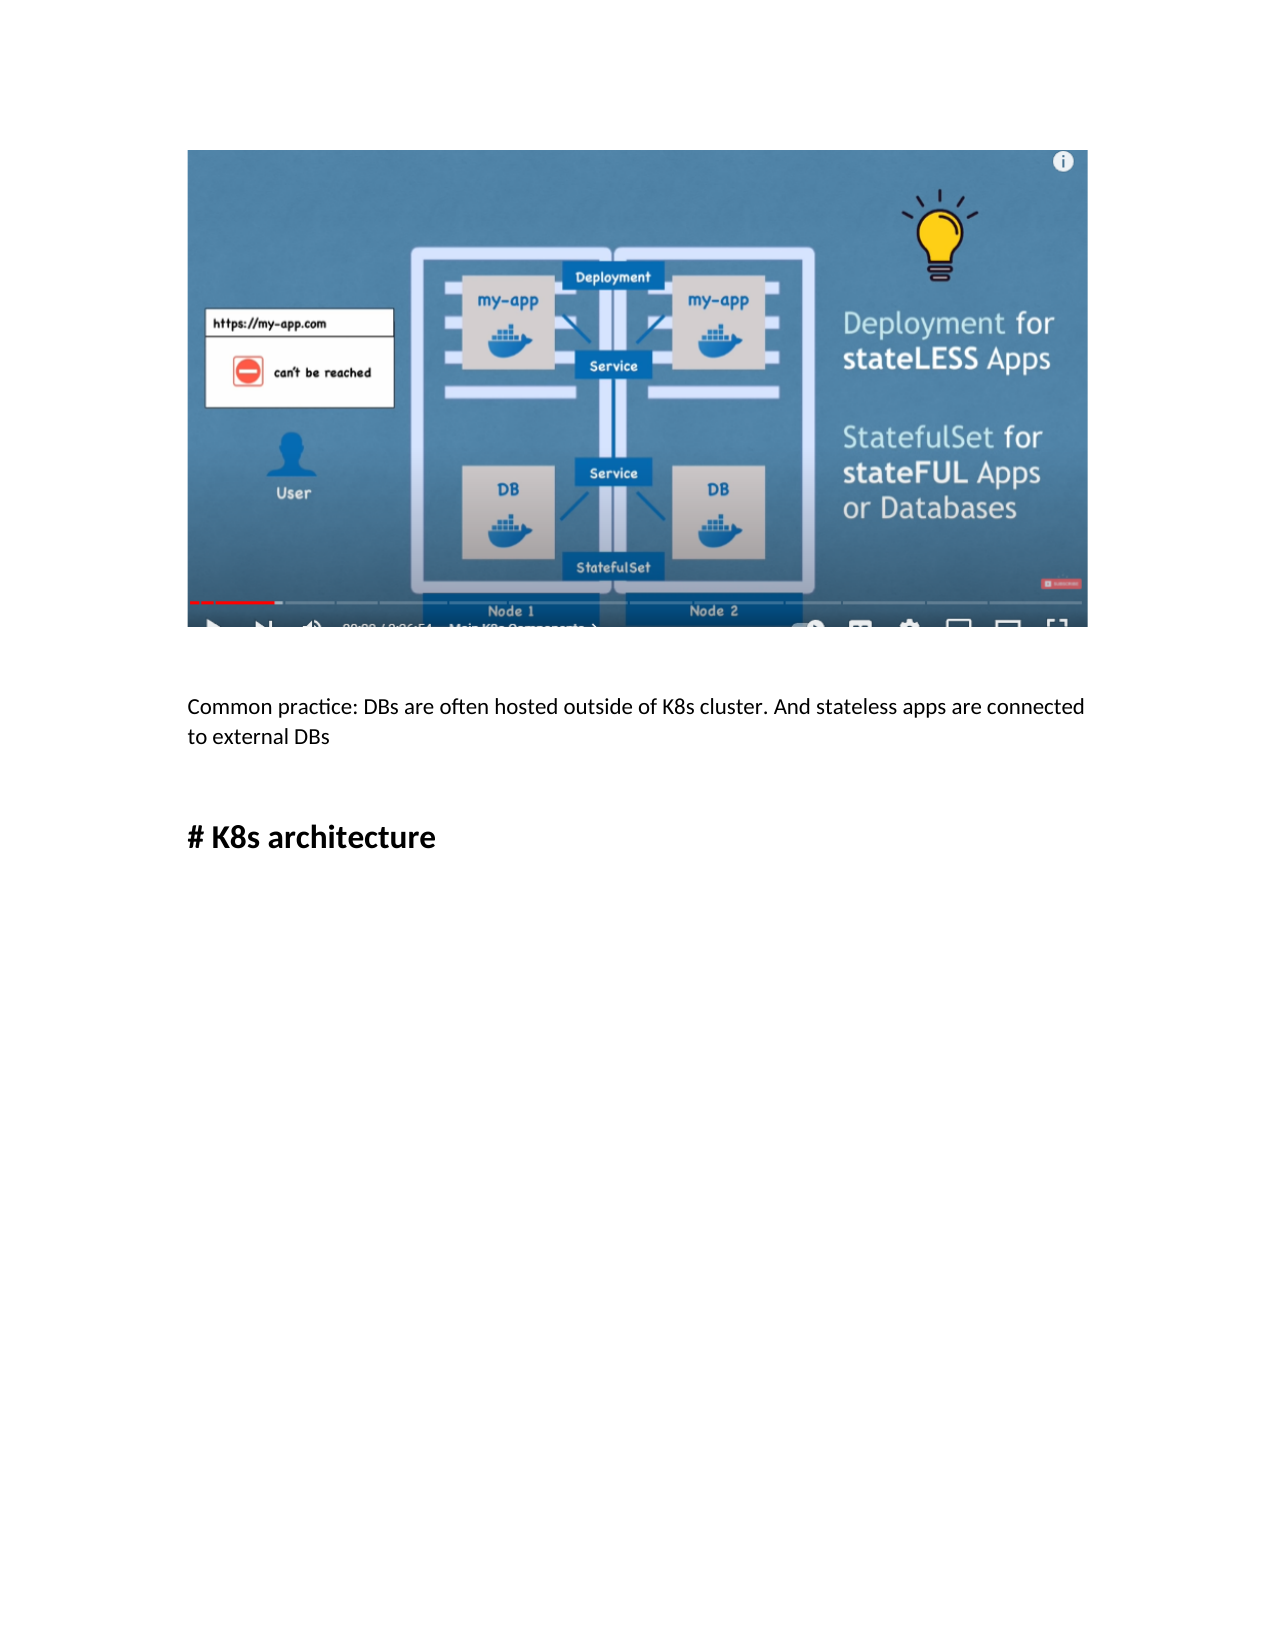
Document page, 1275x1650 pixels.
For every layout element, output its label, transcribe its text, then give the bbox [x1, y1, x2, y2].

text # K8s architecture [187, 816, 1087, 857]
picture [187, 150, 1088, 627]
text Common practice: DBs are often hosted outside of K8s cluster. And stateless apps are connected to external DBs [187, 692, 1087, 750]
